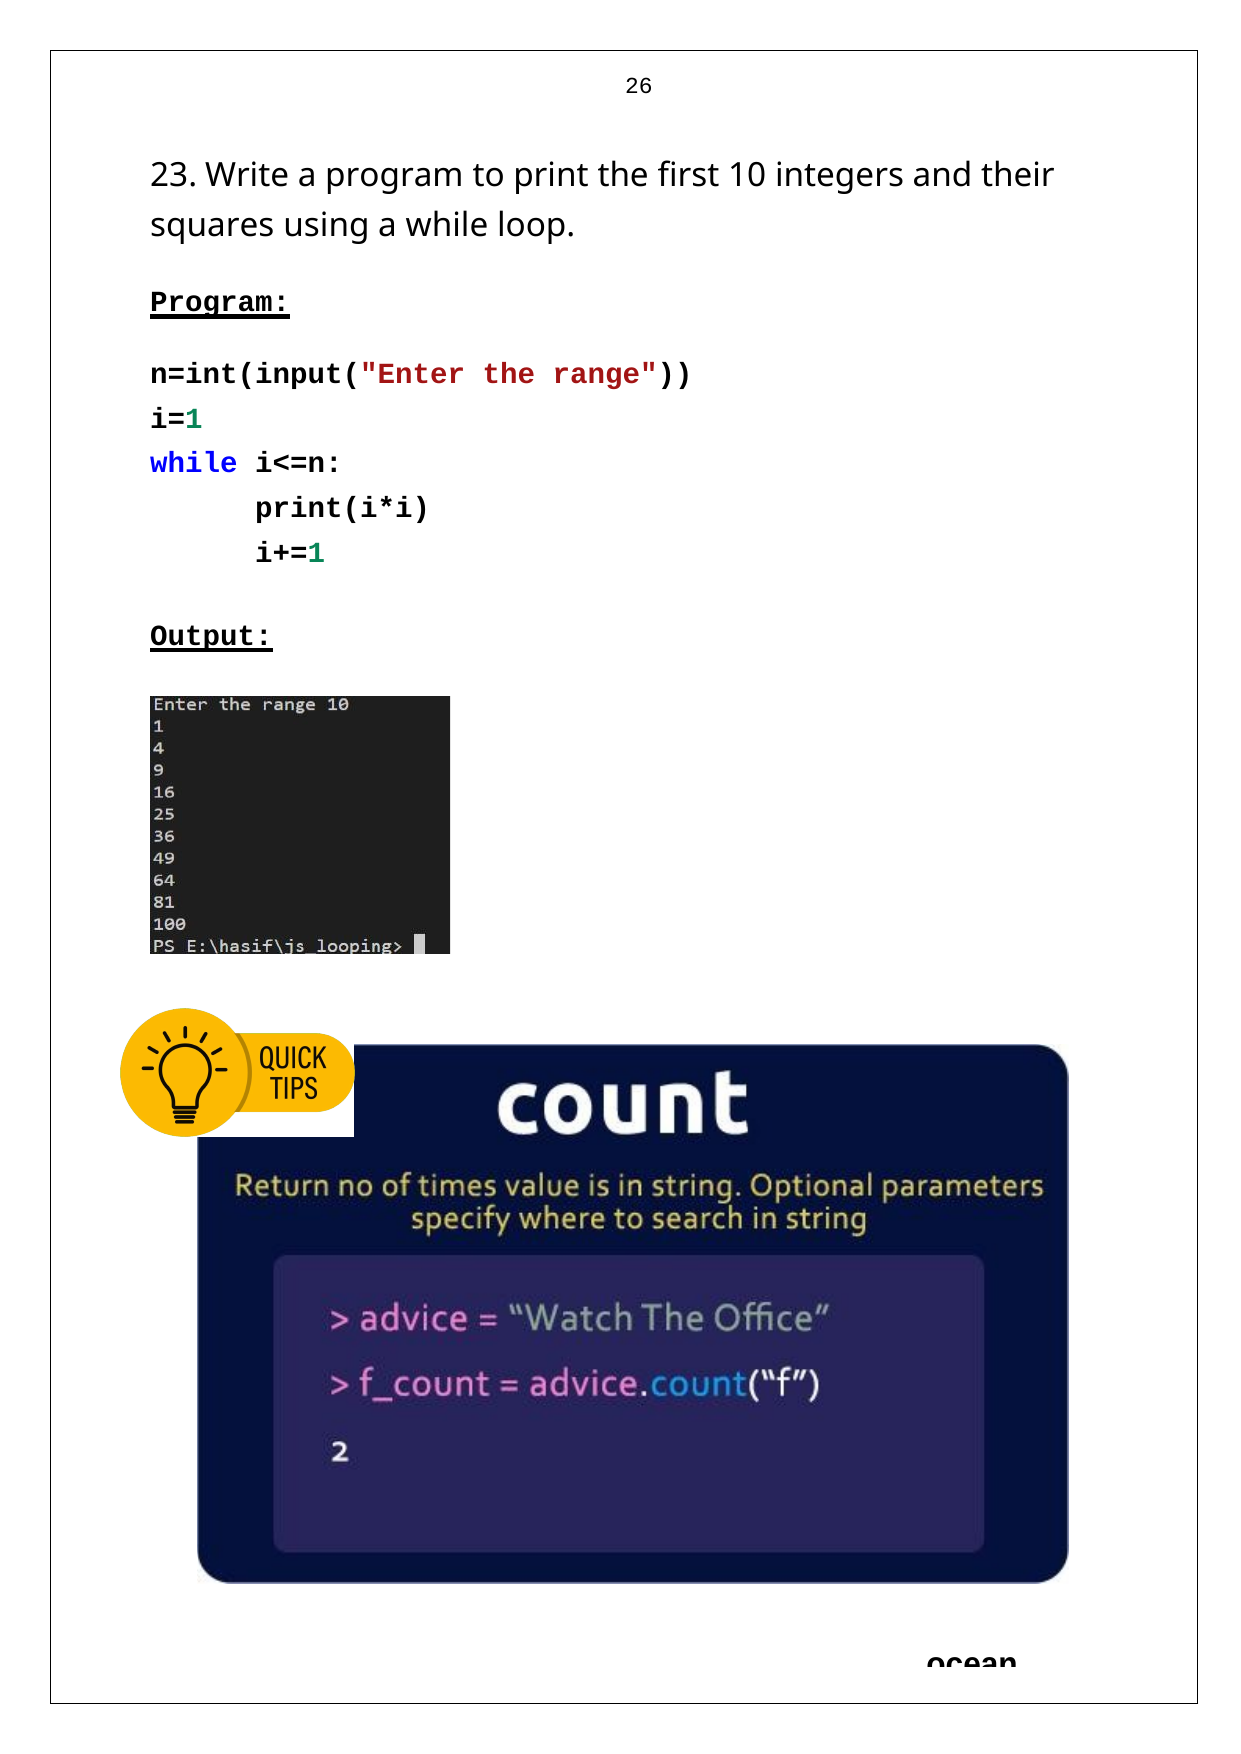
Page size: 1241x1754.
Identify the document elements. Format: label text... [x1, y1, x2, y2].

text Output: [150, 621, 1197, 654]
picture [150, 696, 451, 954]
text while i<=n: [150, 448, 1197, 481]
text print(i*i) i+=1 [255, 493, 432, 571]
subtitle Write a program to print the first 10 integers and their squares using a while loop. [150, 151, 1084, 246]
text n=int(input("Enter the range")) i=1 [150, 359, 694, 437]
text Program: [150, 288, 1197, 321]
picture [120, 1008, 1069, 1584]
